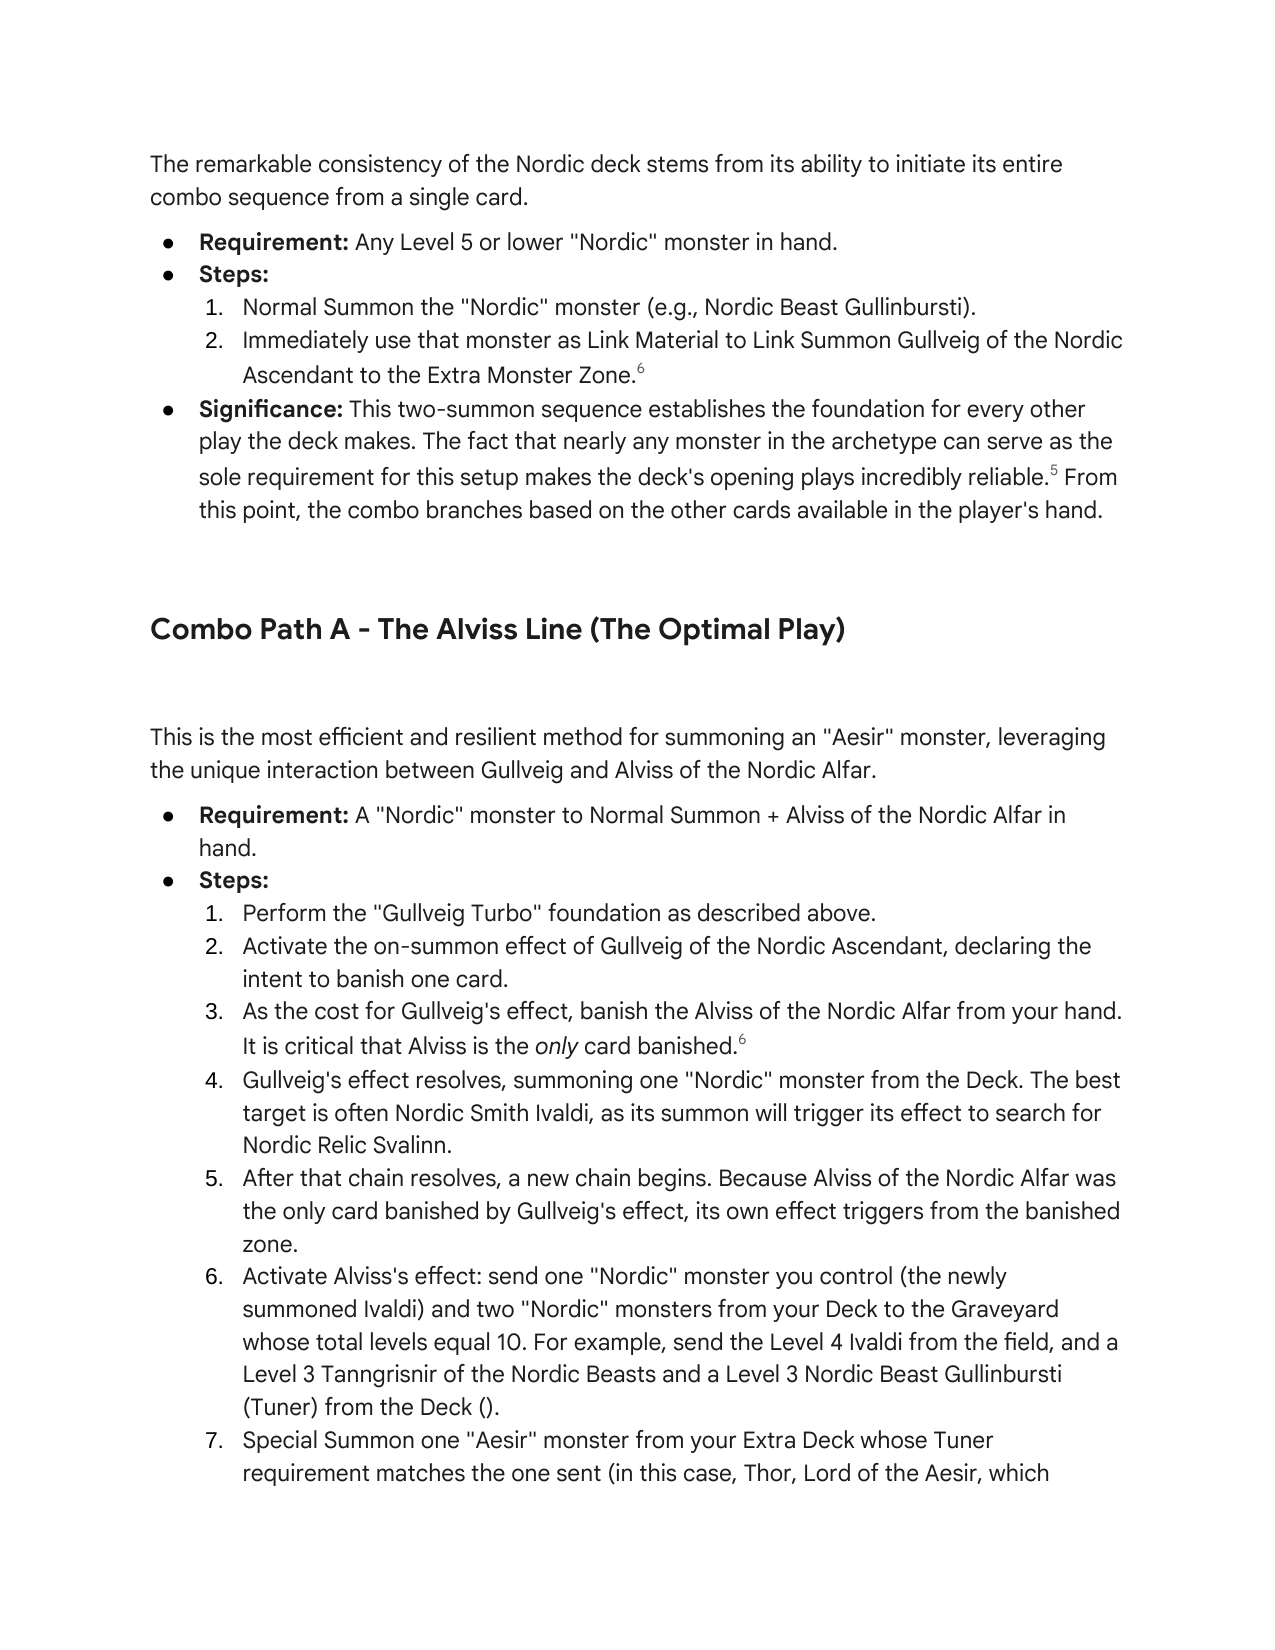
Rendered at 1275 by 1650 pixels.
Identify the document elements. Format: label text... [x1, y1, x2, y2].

list Activate Alviss's effect: send one "Nordic" monster you control (the newly summoned Ivaldi) and two "Nordic" monsters from your Deck to the Graveyard whose total levels equal 10. For example, send the Level 4 Ivaldi from the field, and a Level 3 Tanngrisnir of the Nordic Beasts and a Level 3 Nordic Beast Gullinbursti (Tuner) from the Deck (). [205, 1263, 1125, 1422]
list Requirement: Any Level 5 or lower "Nordic" monster in hand. [161, 228, 1125, 257]
list Gullveig's effect resolves, summoning one "Nordic" monster from the Deck. The best target is often Nordic Smith Ivaldi, as its summon will trigger its effect to search for Nordic Relic Svalinn. [205, 1066, 1125, 1161]
list Activate the on-summon effect of Gullveig of the Nordic Ascendant, declaring the intent to banish one card. [205, 932, 1125, 993]
list Significance: This two-summon sequence establishes the foundation for every other play the deck makes. The fact that nearly any monster in the archetype can serve as the sole requirement for this setup makes the deck's opening plays incredibly reliable.5 From this point, the combo branches based on the other cards available in the player's hand. [161, 395, 1125, 525]
list Normal Summon the "Nordic" monster (e.g., Nordic Beast Gullinbursti). [205, 293, 1125, 322]
list After that chain resolves, a new chain begins. Because Alviss of the Nordic Alfar was the only card banished by Gullveig's effect, its own effect triggers from the banished zone. [205, 1164, 1125, 1259]
subtitle Combo Path A - The Alviss Line (The Optimal Play) [150, 611, 1125, 648]
list Immediately use that monster as Link Material to Link Summon Gullveig of the Nordic Ascendant to the Extra Monster Zone.6 [205, 326, 1125, 391]
list Steps: [161, 261, 1125, 289]
list Perform the "Gullveig Turbo" foundation as described above. [205, 899, 1125, 928]
list Requirement: A "Nordic" monster to Normal Summon + Alviss of the Nordic Alfar in hand. [161, 801, 1125, 863]
list Steps: [161, 867, 1125, 895]
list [205, 1426, 1125, 1488]
list As the cost for Gullveig's effect, banish the Alviss of the Nordic Alfar from your hand. It is critical that Alviss is the only card banished.6 [205, 997, 1125, 1062]
text The remarkable consistency of the Nordic deck stems from its ability to initiate its entire combo sequence from a single card. [150, 150, 1125, 211]
text This is the most efficient and resilient method for summoning an "Aesir" monster, leveraging the unique interaction between Gullveig and Alviss of the Nordic Alfar. [150, 723, 1125, 785]
